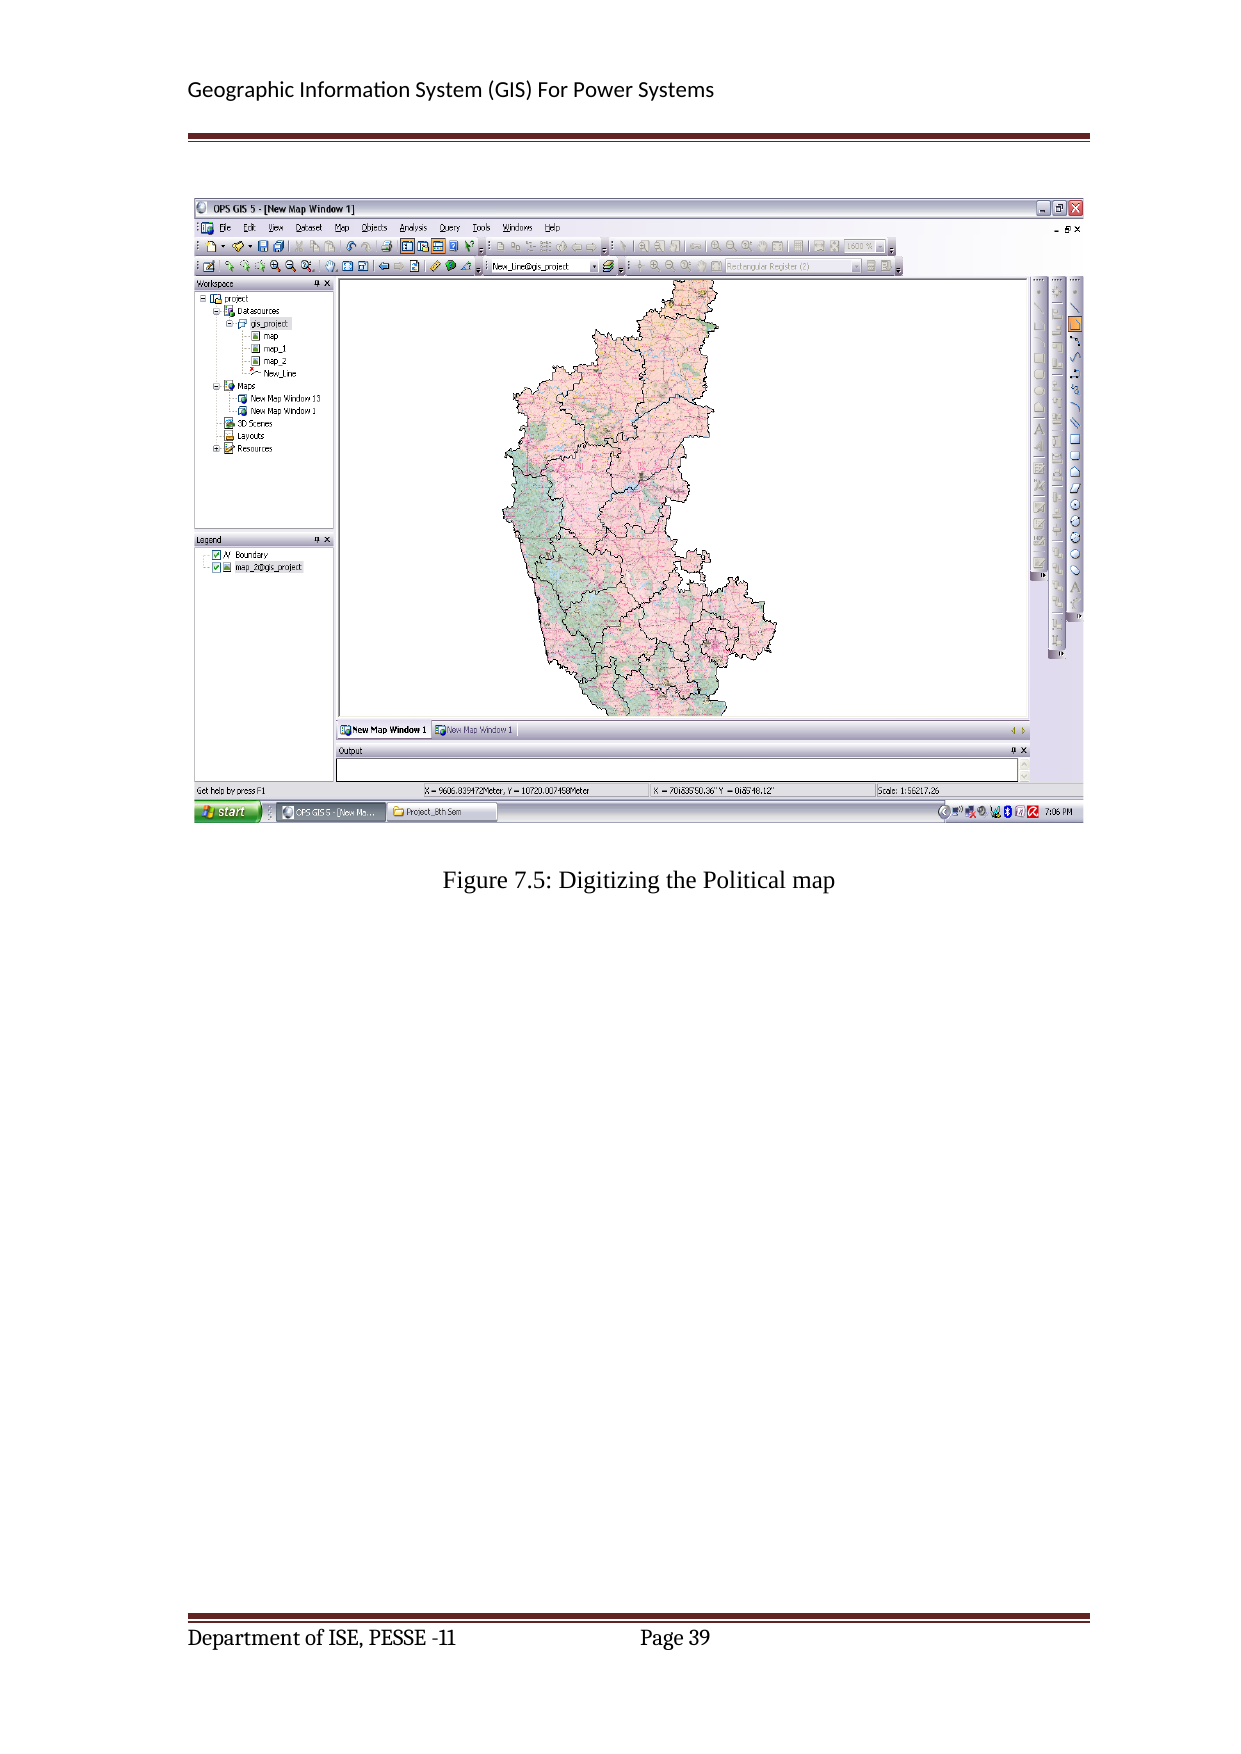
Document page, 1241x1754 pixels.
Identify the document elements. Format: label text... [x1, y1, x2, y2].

picture [194, 198, 1084, 823]
text Figure 7.5: Digitizing the Political map [187, 865, 1090, 894]
